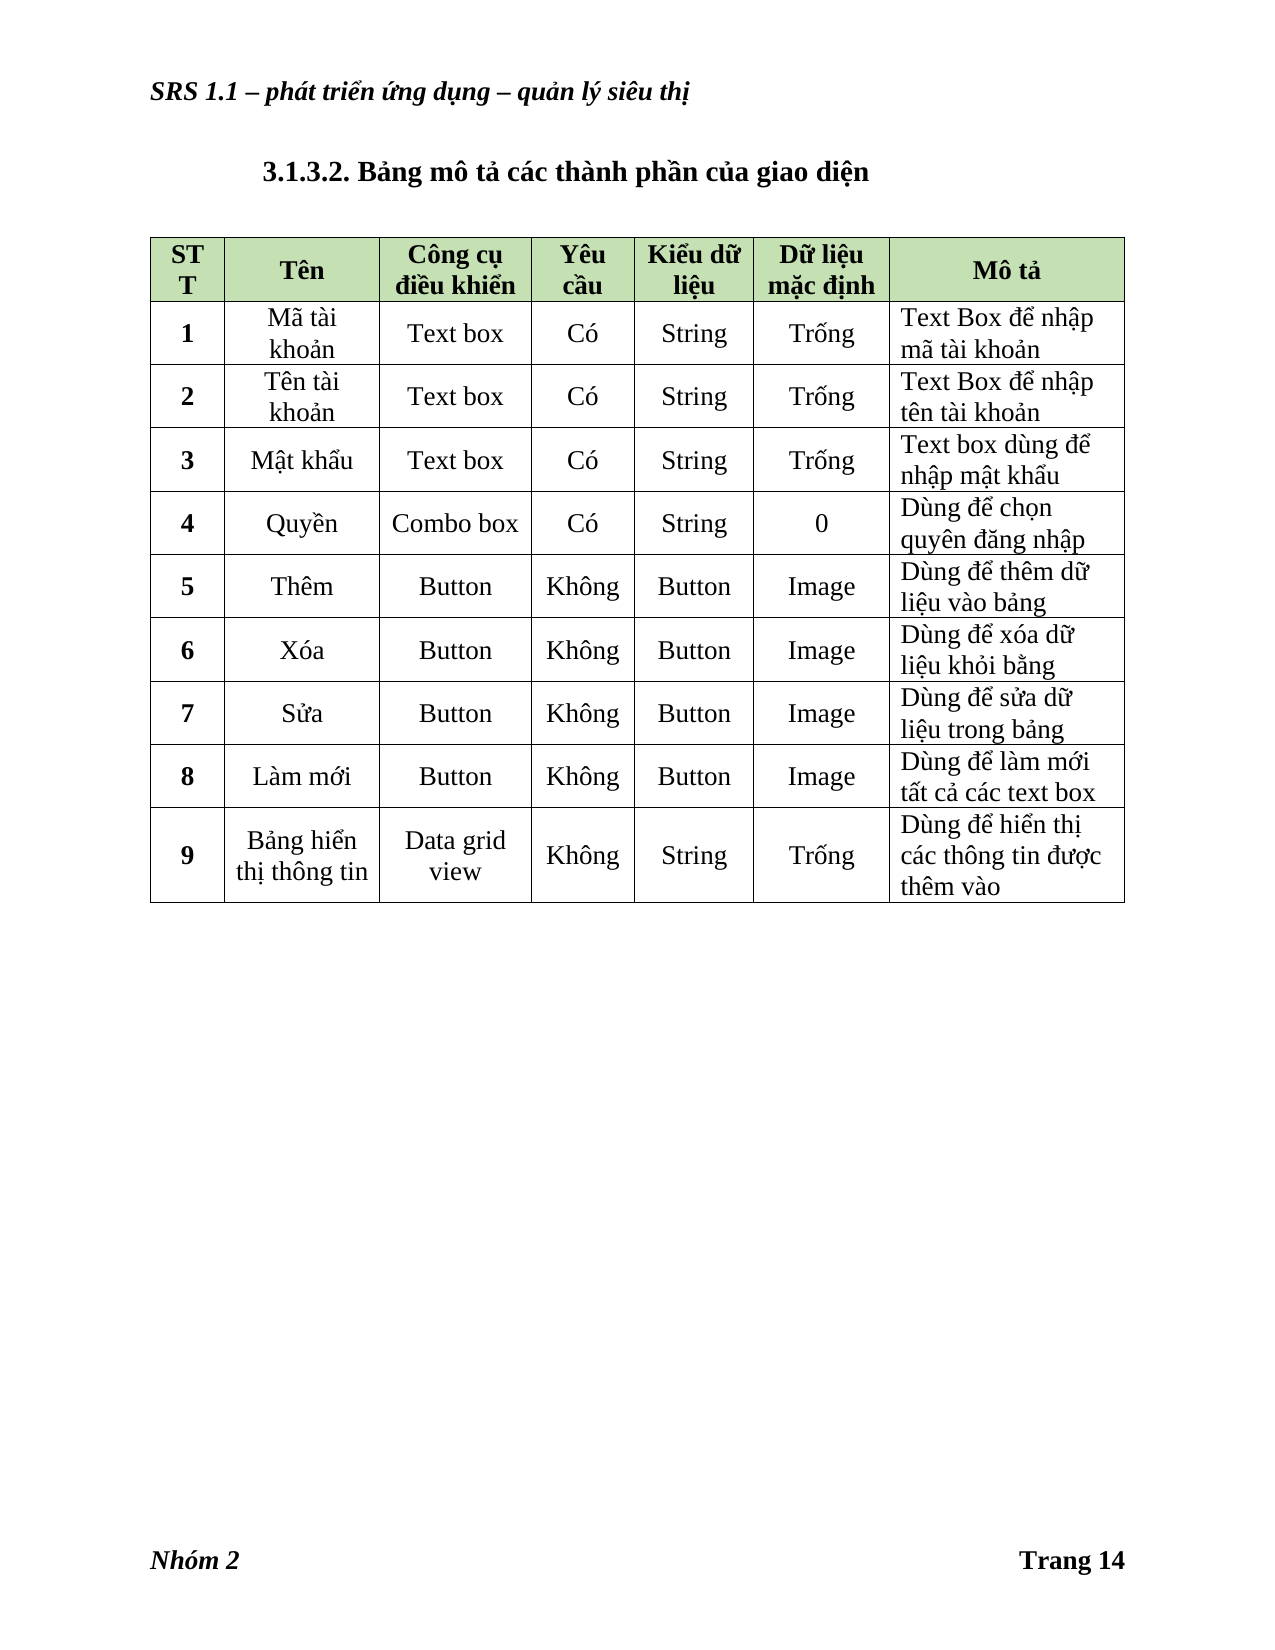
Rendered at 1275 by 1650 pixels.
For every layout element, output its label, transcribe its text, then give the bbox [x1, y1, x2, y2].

table_cell String [635, 428, 753, 491]
table_cell Mã tài khoản [225, 302, 379, 364]
table_cell Không [532, 555, 634, 617]
table_cell Data grid view [380, 808, 531, 902]
table_cell Không [532, 682, 634, 744]
table_cell Dùng để thêm dữ liệu vào bảng [890, 555, 1124, 617]
table_cell Không [532, 618, 634, 681]
table_header STT [151, 238, 224, 301]
table_cell Combo box [380, 492, 531, 554]
table_cell Text box dùng để nhập mật khẩu [890, 428, 1124, 491]
table_cell Dùng để sửa dữ liệu trong bảng [890, 682, 1124, 744]
table_cell Text box [380, 428, 531, 491]
table_cell Text Box để nhập mã tài khoản [890, 302, 1124, 364]
table_cell Dùng để chọn quyên đăng nhập [890, 492, 1124, 554]
table_cell 5 [151, 555, 224, 617]
table_cell Text Box để nhập tên tài khoản [890, 365, 1124, 427]
table_cell Không [532, 808, 634, 902]
table_header Yêu cầu [532, 238, 634, 301]
table_header Mô tả [890, 238, 1124, 301]
table_cell Image [754, 555, 889, 617]
table_cell 1 [151, 302, 224, 364]
table_cell Button [635, 682, 753, 744]
table_cell Sửa [225, 682, 379, 744]
table_cell Dùng để hiển thị các thông tin được thêm vào [890, 808, 1124, 902]
table_header Dữ liệu mặc định [754, 238, 889, 301]
table_cell 4 [151, 492, 224, 554]
table_cell Thêm [225, 555, 379, 617]
table_cell Không [532, 745, 634, 807]
table_cell Button [380, 555, 531, 617]
table_cell Trống [754, 302, 889, 364]
table_cell Có [532, 365, 634, 427]
table_cell Xóa [225, 618, 379, 681]
table_cell 6 [151, 618, 224, 681]
table_cell Bảng hiển thị thông tin [225, 808, 379, 902]
subtitle Bảng mô tả các thành phần của giao diện [262, 154, 1125, 188]
table_cell String [635, 492, 753, 554]
table_cell Text box [380, 365, 531, 427]
table_cell Button [380, 745, 531, 807]
table_cell Quyền [225, 492, 379, 554]
table_cell 7 [151, 682, 224, 744]
table_cell String [635, 302, 753, 364]
table_cell Button [635, 745, 753, 807]
table_cell 0 [754, 492, 889, 554]
table_cell 3 [151, 428, 224, 491]
table_cell Dùng để xóa dữ liệu khỏi bằng [890, 618, 1124, 681]
table_cell Tên tài khoản [225, 365, 379, 427]
table_cell Dùng để làm mới tất cả các text box [890, 745, 1124, 807]
table_cell Button [380, 618, 531, 681]
table_cell Có [532, 492, 634, 554]
table_cell Text box [380, 302, 531, 364]
table_cell Trống [754, 428, 889, 491]
table_cell Button [635, 618, 753, 681]
table_cell 9 [151, 808, 224, 902]
table_cell Image [754, 618, 889, 681]
table_cell String [635, 365, 753, 427]
table_cell 8 [151, 745, 224, 807]
table_cell Trống [754, 808, 889, 902]
table_cell Button [635, 555, 753, 617]
table_cell Có [532, 428, 634, 491]
table_header Công cụ điều khiển [380, 238, 531, 301]
table_cell 2 [151, 365, 224, 427]
table_header Tên [225, 238, 379, 301]
table_cell String [635, 808, 753, 902]
table_header Kiểu dữ liệu [635, 238, 753, 301]
table_cell Image [754, 682, 889, 744]
table_cell Mật khẩu [225, 428, 379, 491]
table_cell Trống [754, 365, 889, 427]
table_cell Làm mới [225, 745, 379, 807]
table_cell Button [380, 682, 531, 744]
table_cell Image [754, 745, 889, 807]
table_cell Có [532, 302, 634, 364]
